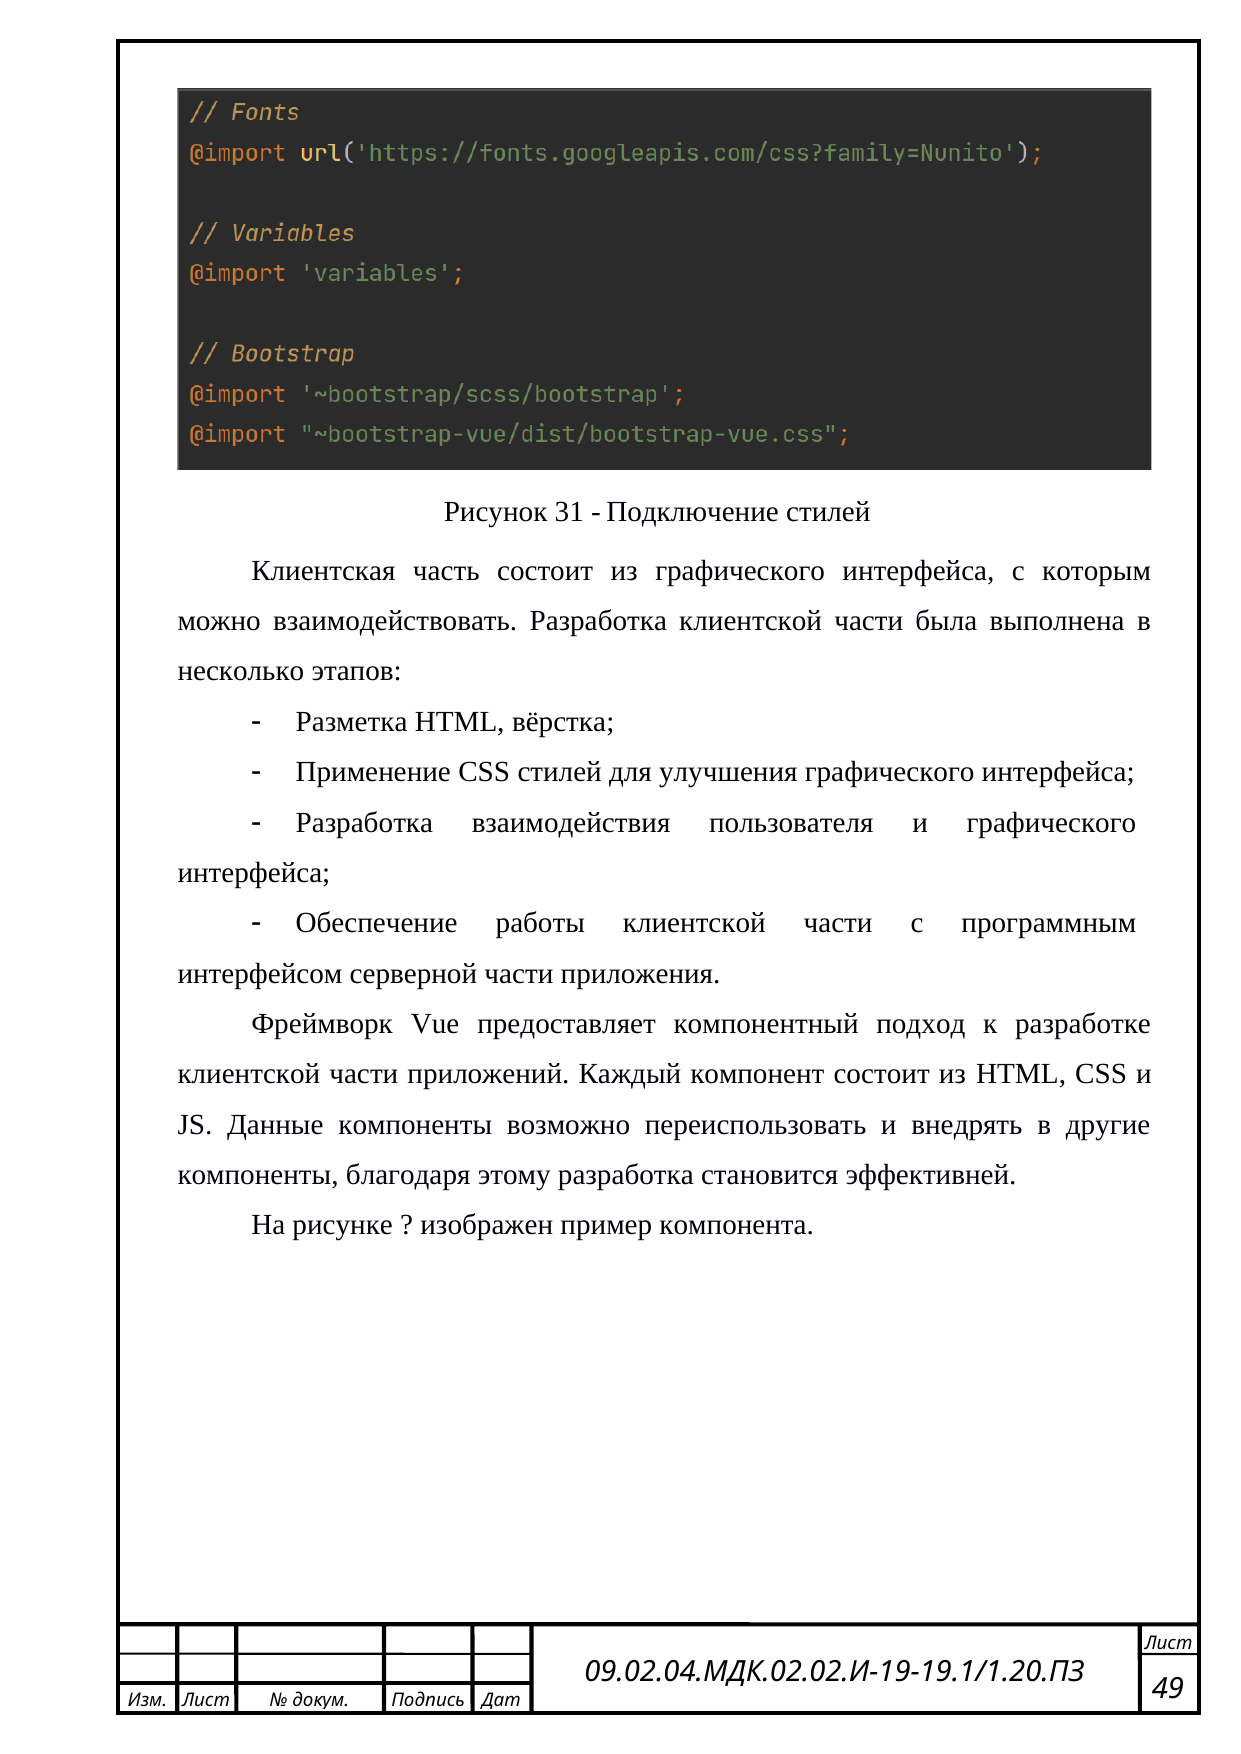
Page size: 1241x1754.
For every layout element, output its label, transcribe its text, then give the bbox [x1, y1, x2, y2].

list Разработка взаимодействия пользователя и графического интерфейса; [177, 805, 1137, 889]
text Фреймворк Vue предоставляет компонентный подход к разработке клиентской части приложений. Каждый компонент состоит из HTML, CSS и JS. Данные компоненты возможно переиспользовать и внедрять в другие компоненты, благодаря этому разработка становится эффективней. [177, 1006, 1152, 1191]
list Применение CSS стилей для улучшения графического интерфейса; [177, 754, 1137, 788]
list Разметка HTML, вёрстка; [177, 704, 1137, 737]
list Обеспечение работы клиентской части с программным интерфейсом серверной части приложения. [177, 905, 1137, 989]
picture [177, 88, 1152, 470]
text Клиентская часть состоит из графического интерфейса, с которым можно взаимодействовать. Разработка клиентской части была выполнена в несколько этапов: [177, 553, 1152, 687]
text На рисунке ? изображен пример компонента. [177, 1207, 1152, 1241]
text Подключение стилей [177, 494, 1137, 528]
